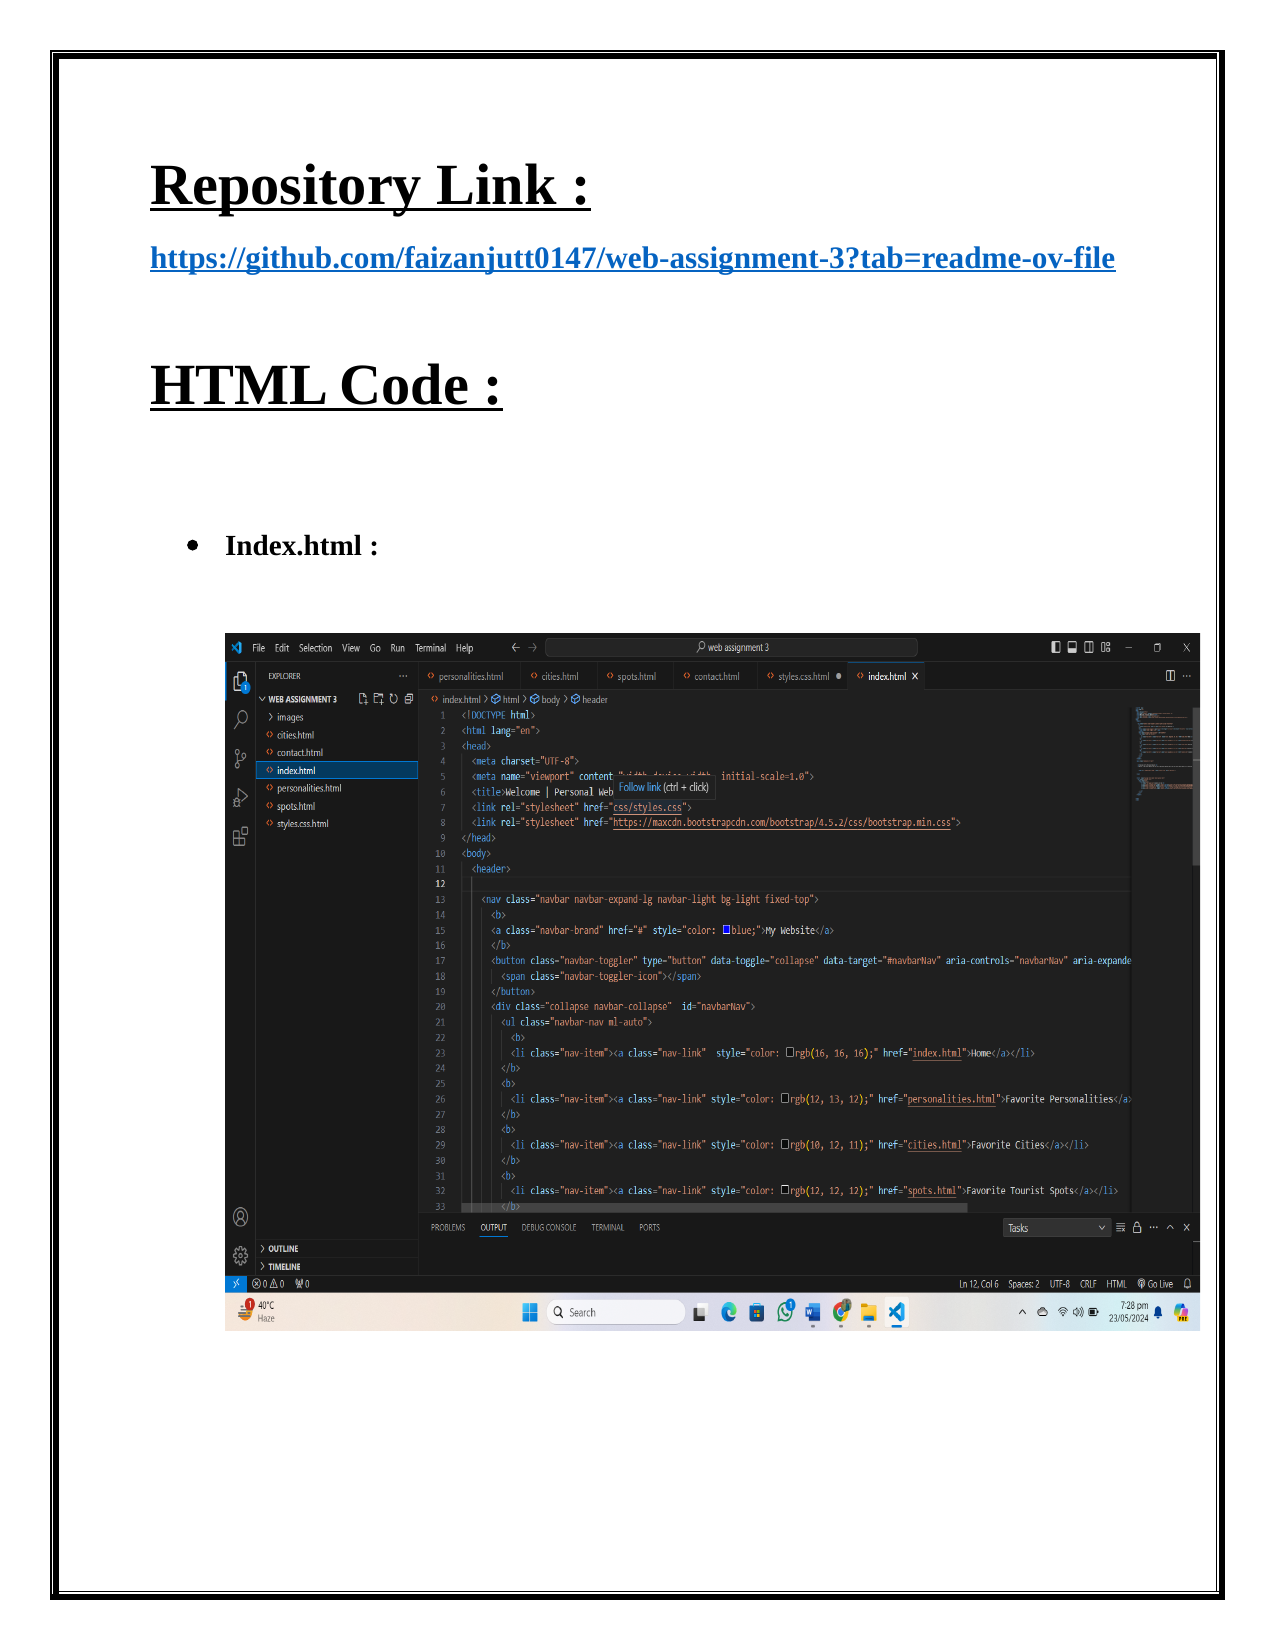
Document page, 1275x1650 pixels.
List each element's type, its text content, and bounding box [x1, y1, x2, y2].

picture [225, 633, 1200, 1331]
text Repository Link : [150, 150, 1125, 217]
text HTML Code : [150, 350, 1125, 417]
text https://github.com/faizanjutt0147/web-assignment-3?tab=readme-ov-file [150, 239, 1125, 275]
list Index.html : [187, 528, 1125, 562]
